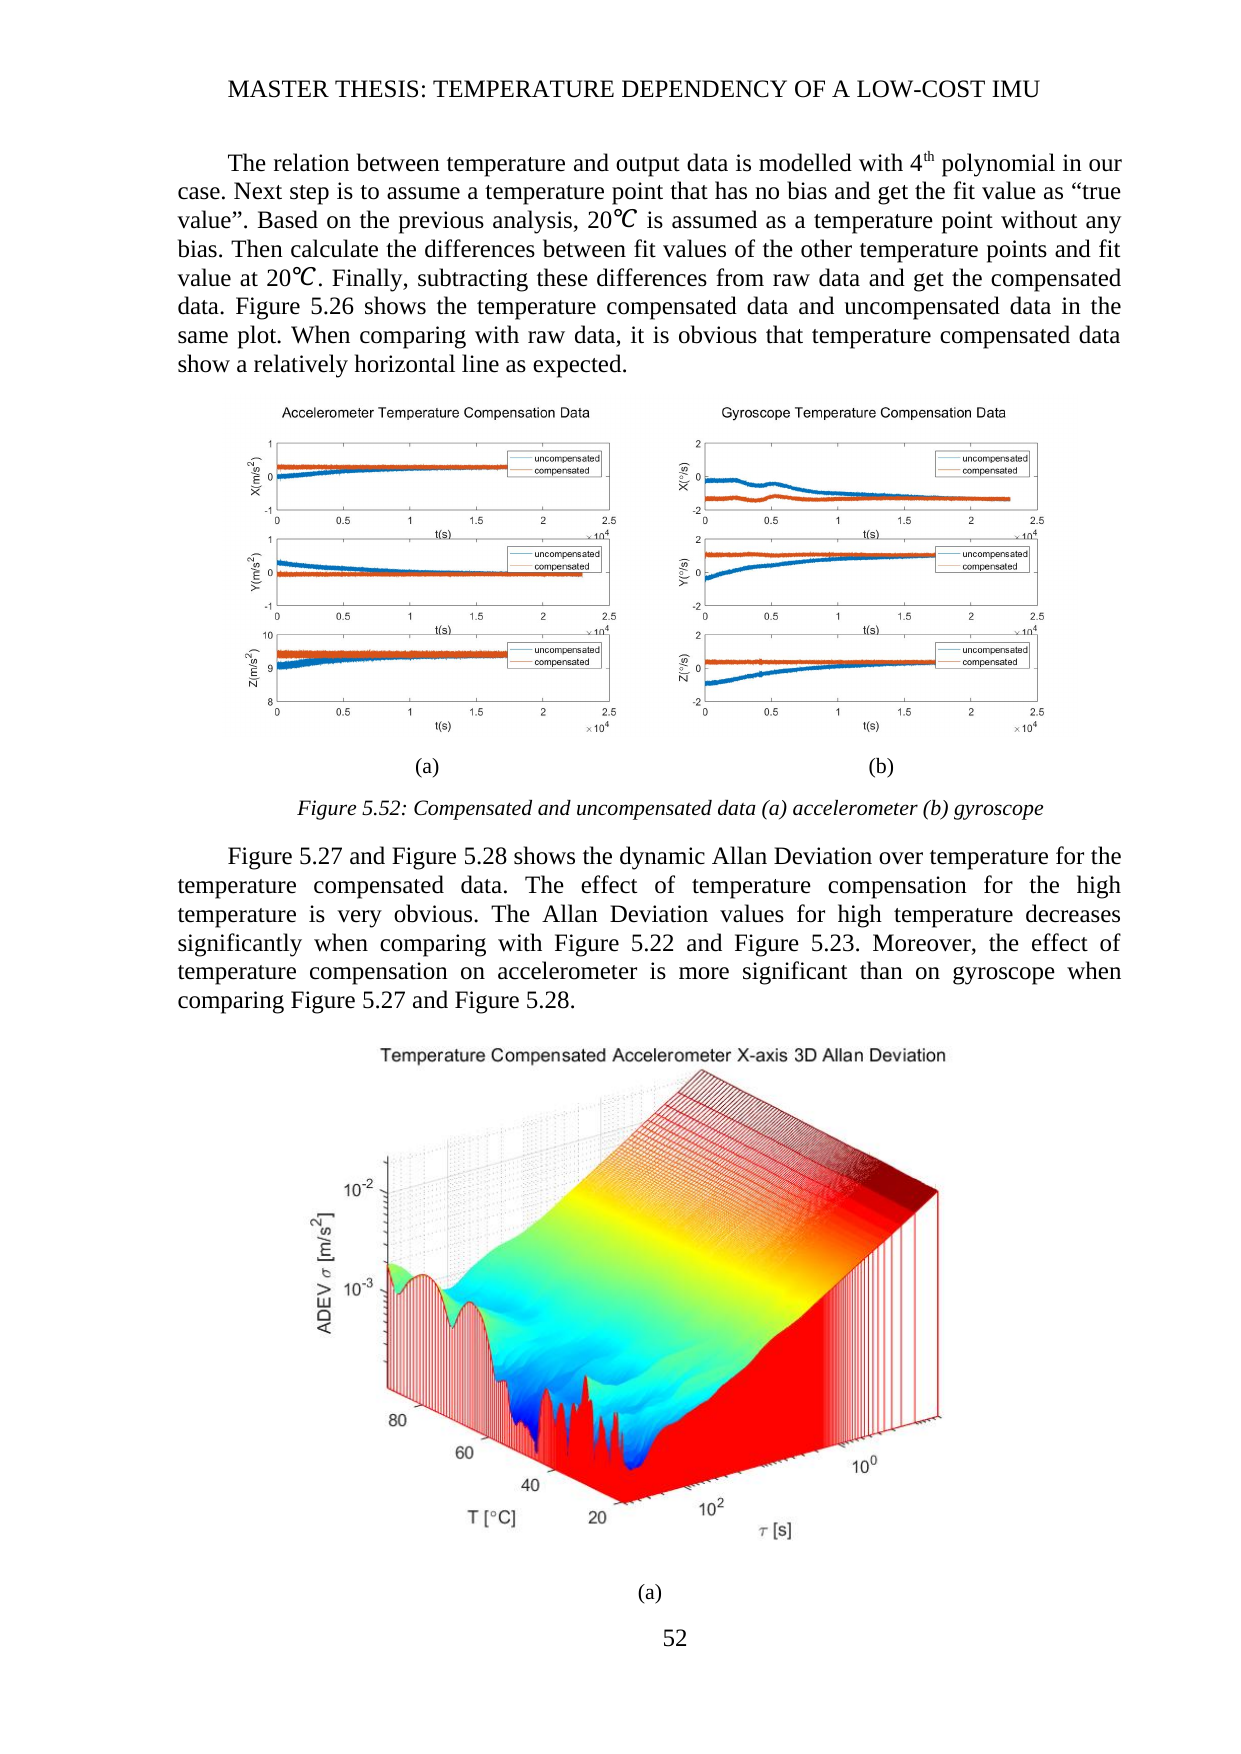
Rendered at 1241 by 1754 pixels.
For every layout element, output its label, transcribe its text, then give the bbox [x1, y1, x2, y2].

picture [295, 1030, 1005, 1562]
picture [221, 394, 1078, 737]
text The relation between temperature and output data is modelled with 4th polynomial in our case. Next step is to assume a temperature point that has no bias and get the fit value as “true value”. Based on the previous analysis, 20 is assumed as a temperature point without any bias. Then calculate the differences between fit values of the other temperature points and fit value at 20. Finally, subtracting these differences from raw data and get the compensated data. Figure 5.26 shows the temperature compensated data and uncompensated data in the same plot. When comparing with raw data, it is obvious that temperature compensated data show a relatively horizontal line as expected. [177, 148, 1122, 378]
text (a) (b) [177, 753, 1122, 779]
text (a) [177, 1579, 1122, 1604]
text Figure 5.27 and Figure 5.28 shows the dynamic Allan Deviation over temperature for the temperature compensated data. The effect of temperature compensation for the high temperature is very obvious. The Allan Deviation values for high temperature decreases significantly when comparing with Figure 5.22 and Figure 5.23. Moreover, the effect of temperature compensation on accelerometer is more significant than on gyroscope when comparing Figure 5.27 and Figure 5.28. [177, 841, 1122, 1014]
